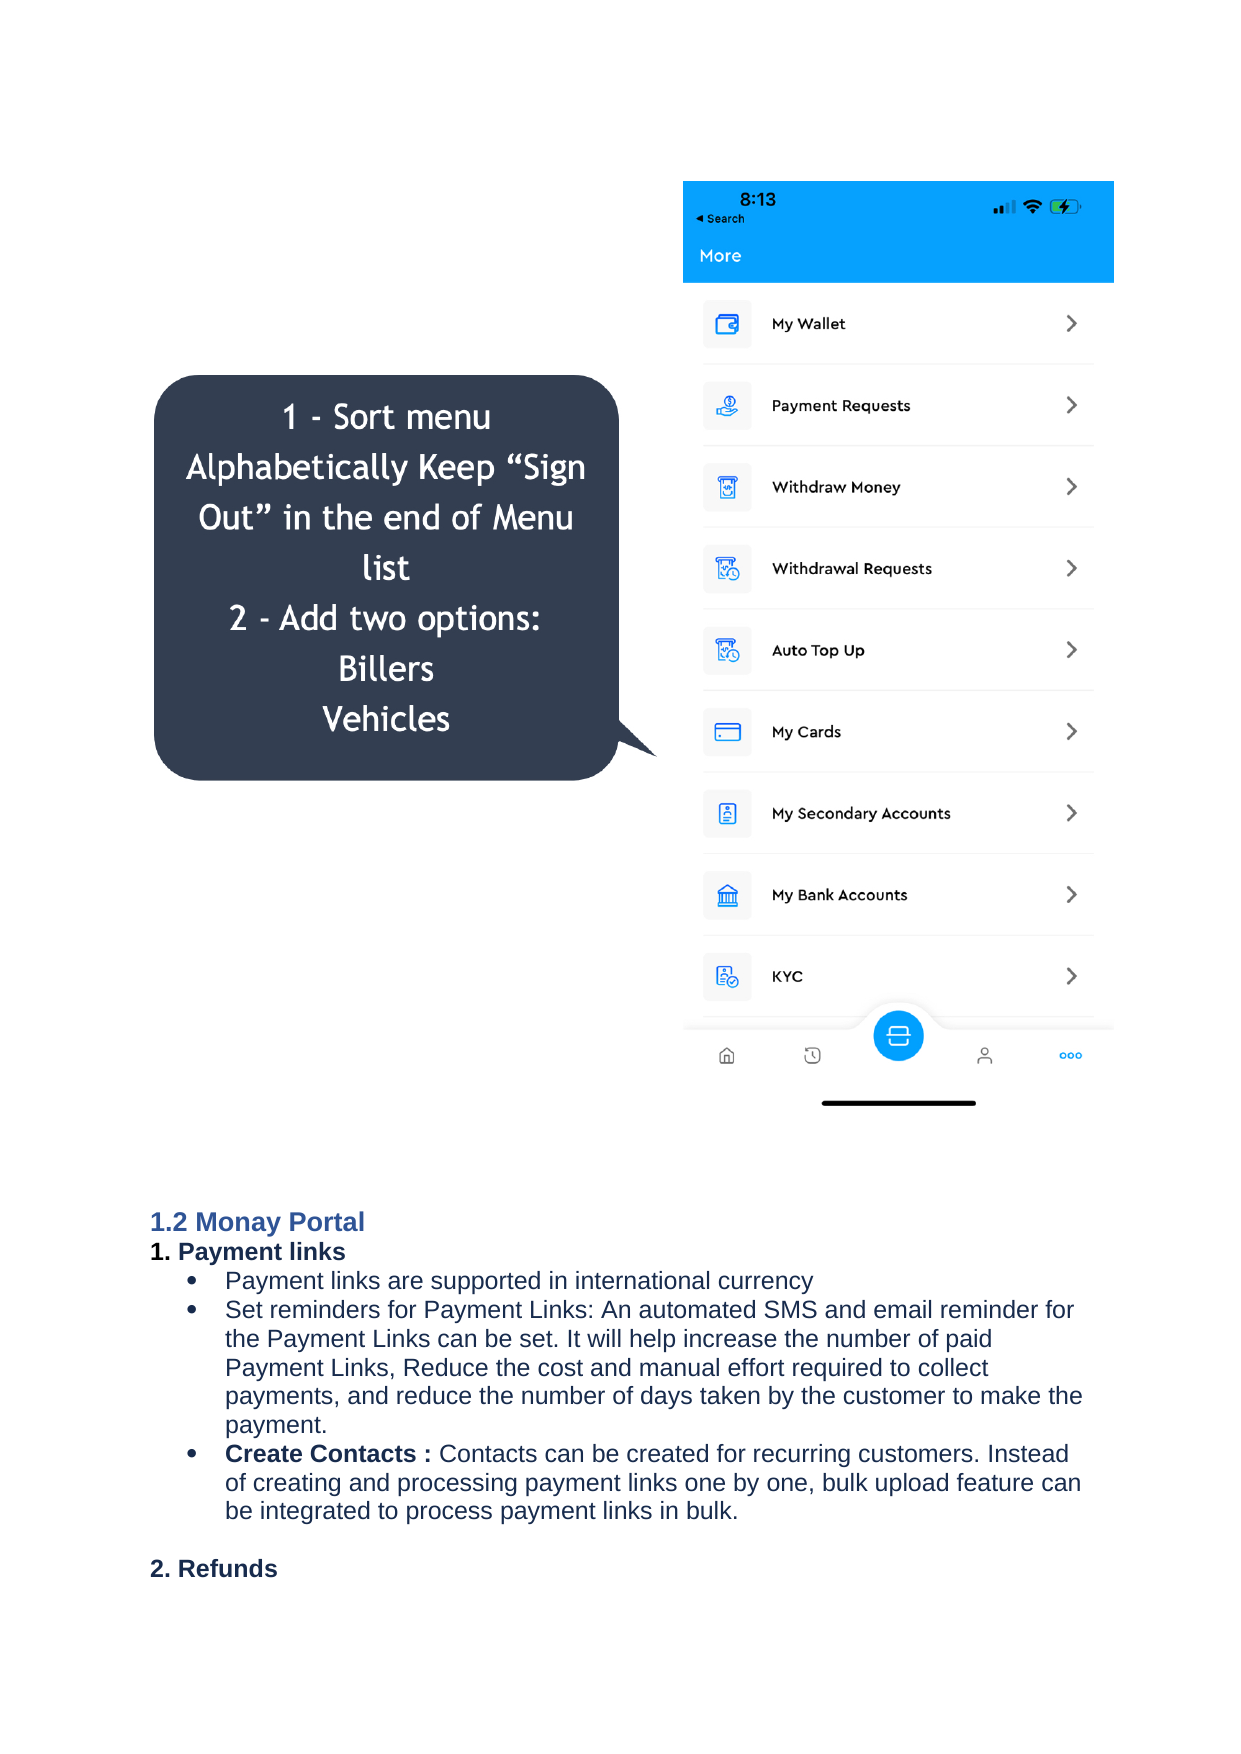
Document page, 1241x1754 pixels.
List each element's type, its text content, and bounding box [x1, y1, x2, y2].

text 1. Payment links [150, 1237, 1090, 1266]
list Payment links are supported in international currency [187, 1266, 1090, 1295]
text 2. Refunds [150, 1554, 1090, 1583]
list Create Contacts : Contacts can be created for recurring customers. Instead of creating and processing payment links one by one, bulk upload feature can be integrated to process payment links in bulk. [187, 1439, 1090, 1525]
picture [150, 150, 1118, 1118]
subtitle 1.2 Monay Portal [150, 1206, 1090, 1237]
list Set reminders for Payment Links: An automated SMS and email reminder for the Payment Links can be set. It will help increase the number of paid Payment Links, Reduce the cost and manual effort required to collect payments, and reduce the number of days taken by the customer to make the payment. [187, 1295, 1090, 1439]
